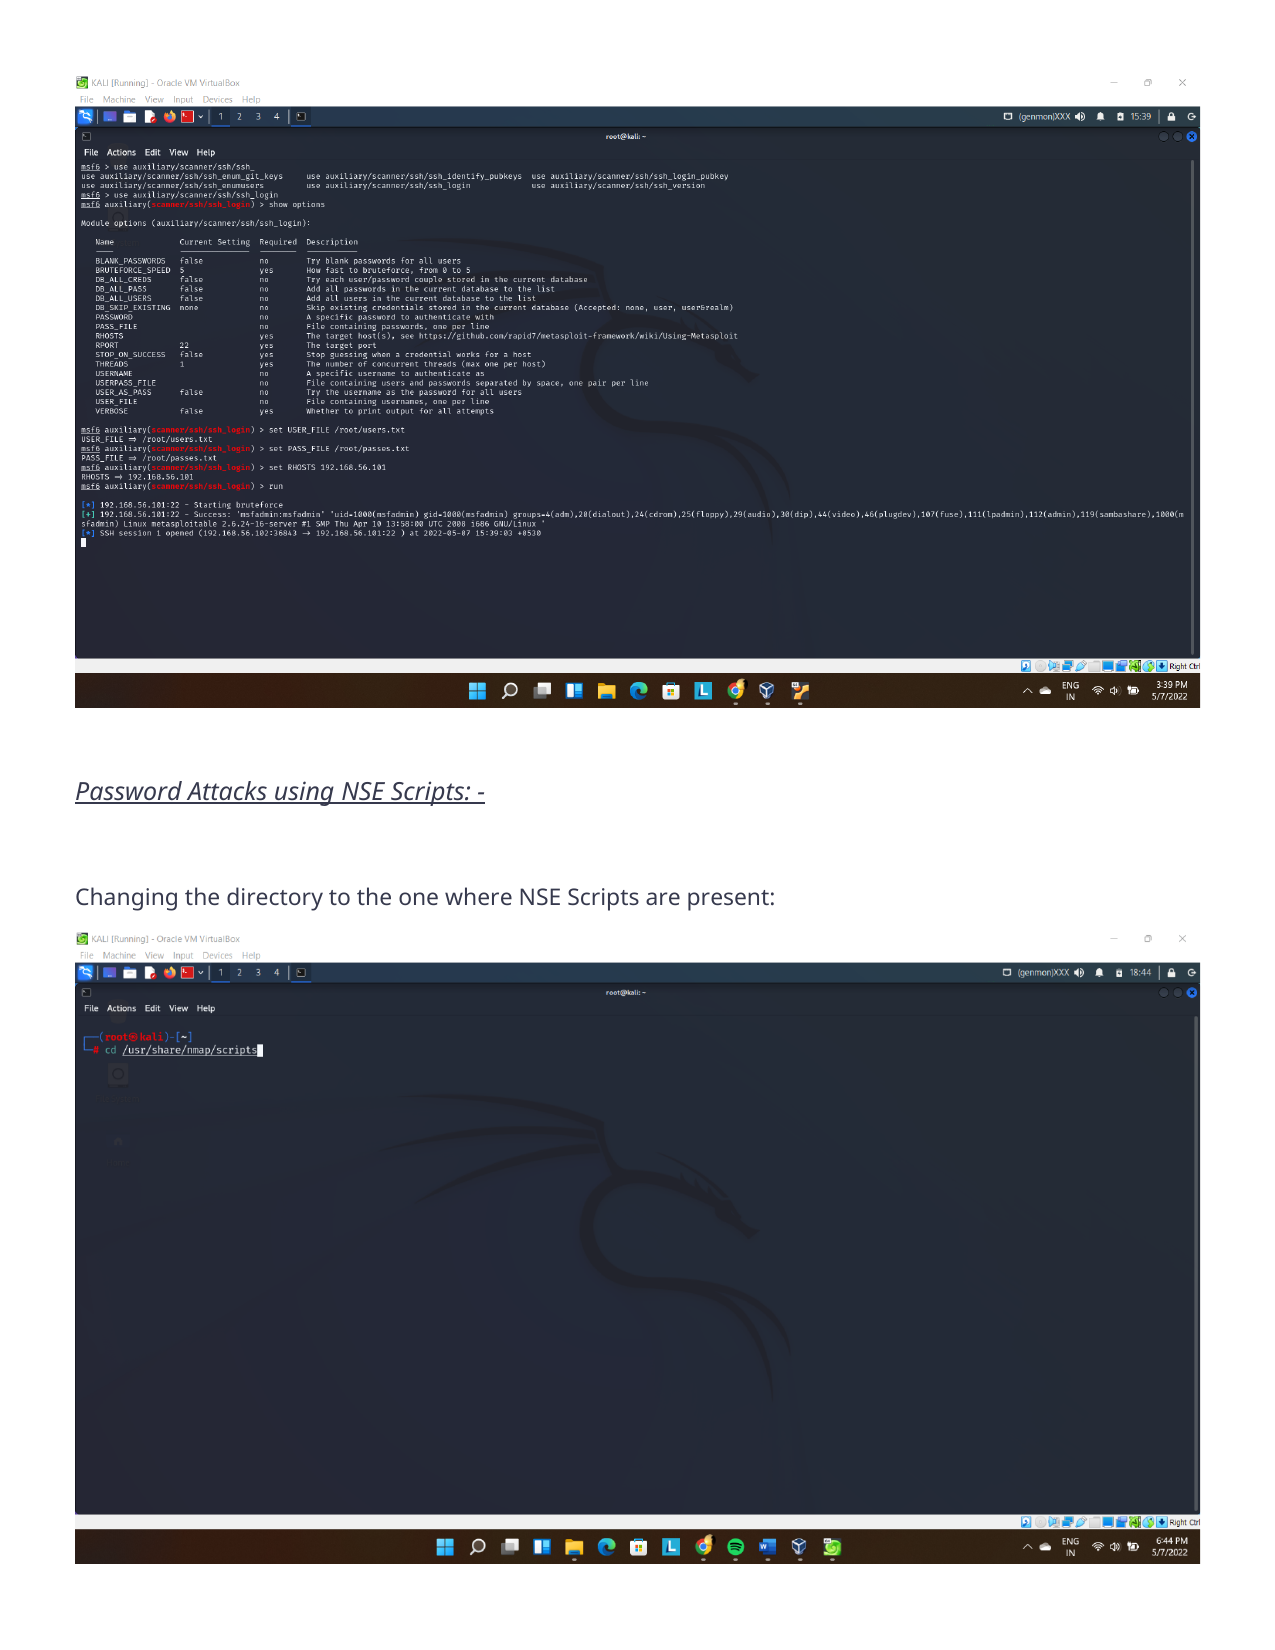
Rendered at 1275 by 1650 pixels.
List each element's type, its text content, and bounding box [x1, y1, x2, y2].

text Password Attacks using NSE Scripts: - [75, 773, 1200, 808]
picture [75, 930, 1200, 1564]
text Changing the directory to the one where NSE Scripts are present: [75, 880, 1200, 912]
picture [75, 75, 1200, 708]
